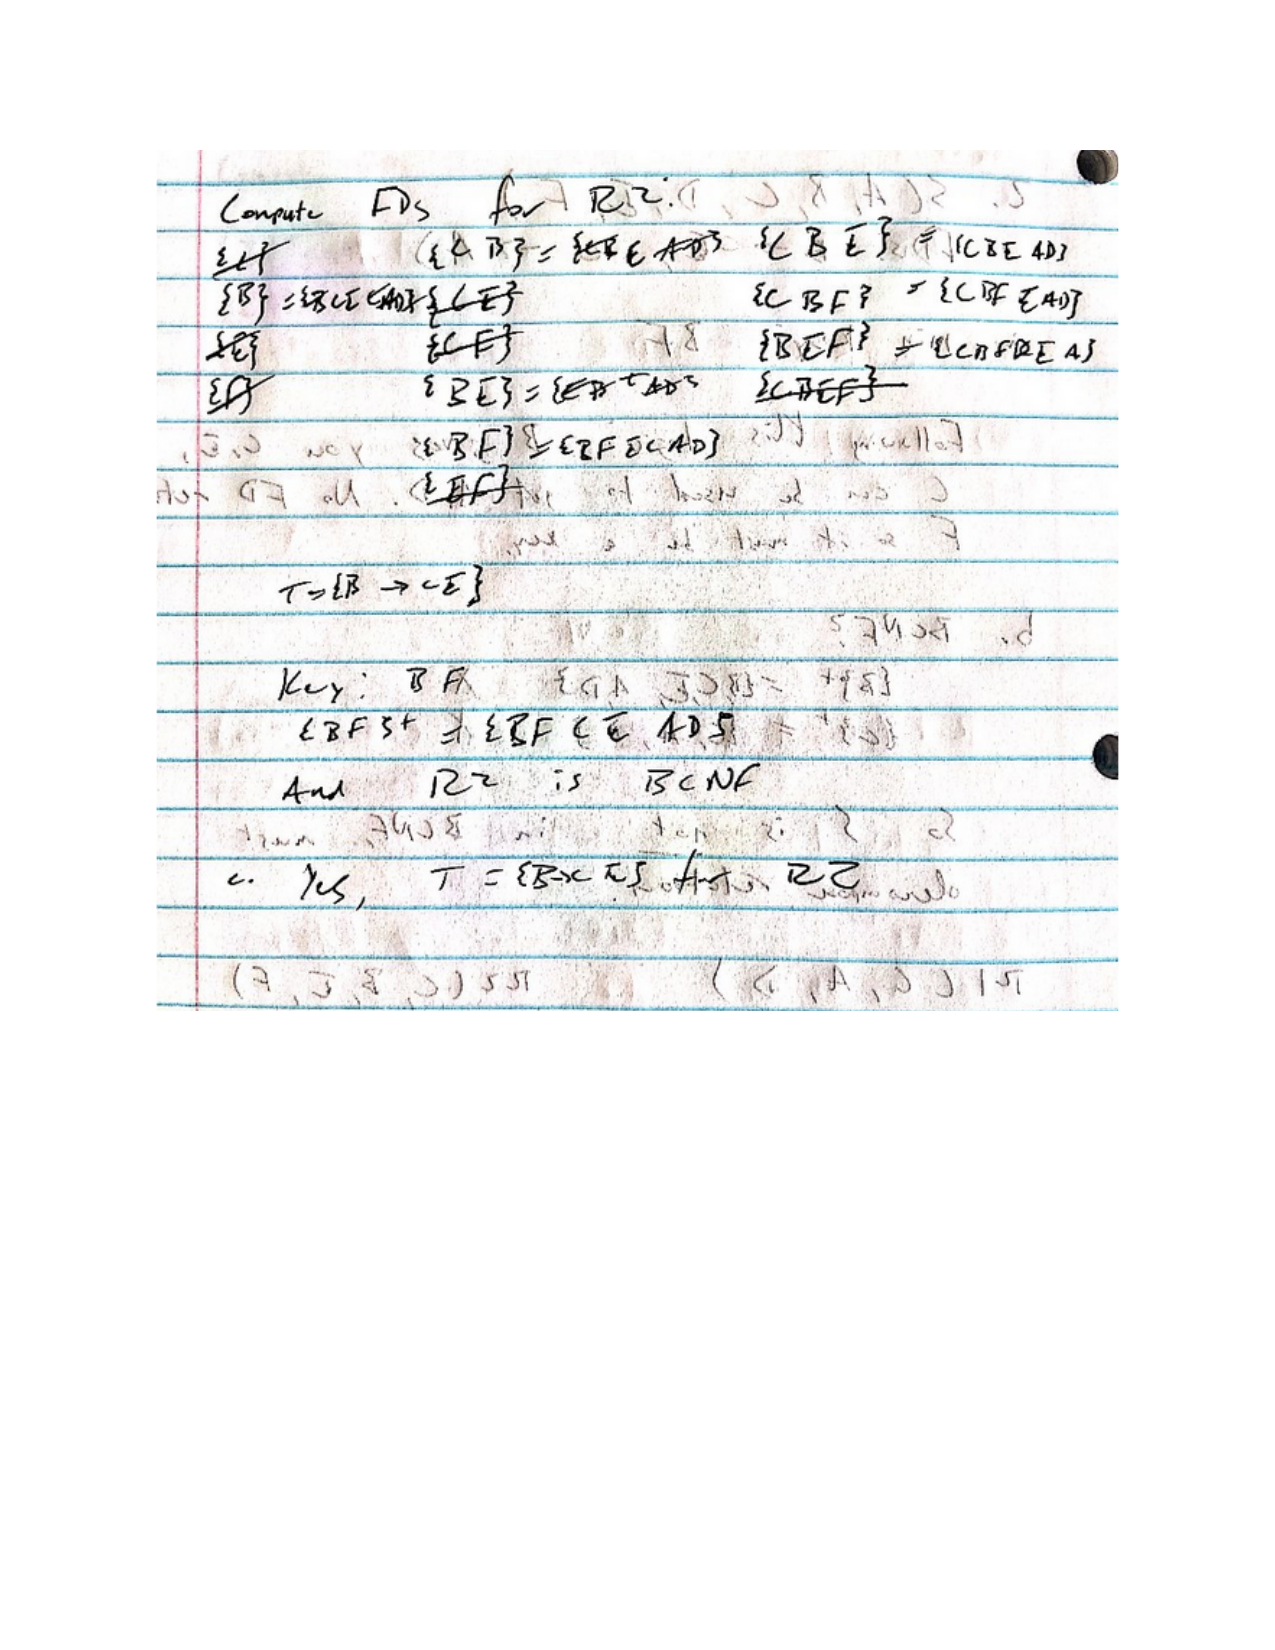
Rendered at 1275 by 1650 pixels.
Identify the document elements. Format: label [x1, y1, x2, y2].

picture [156, 150, 1119, 1011]
